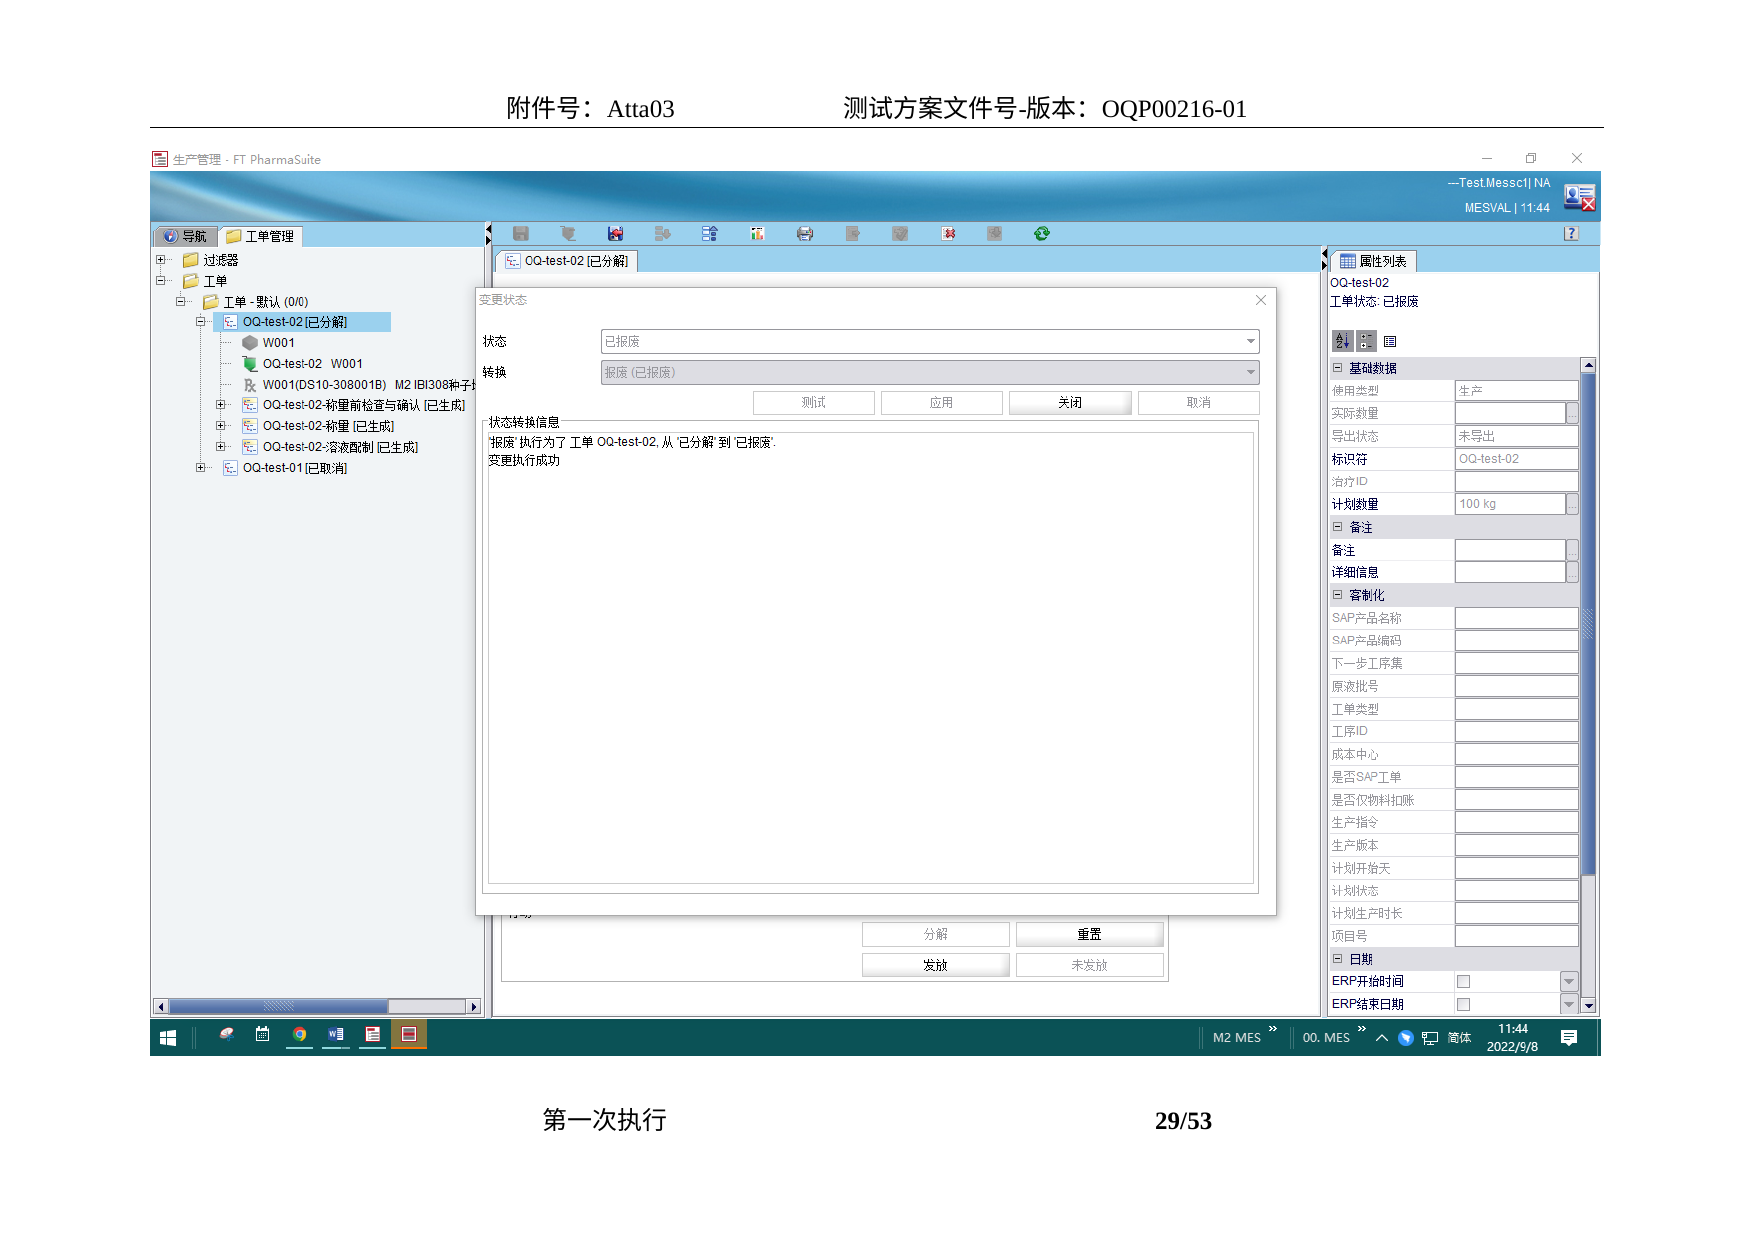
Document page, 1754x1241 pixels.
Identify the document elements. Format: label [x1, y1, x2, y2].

picture [150, 148, 1601, 1056]
